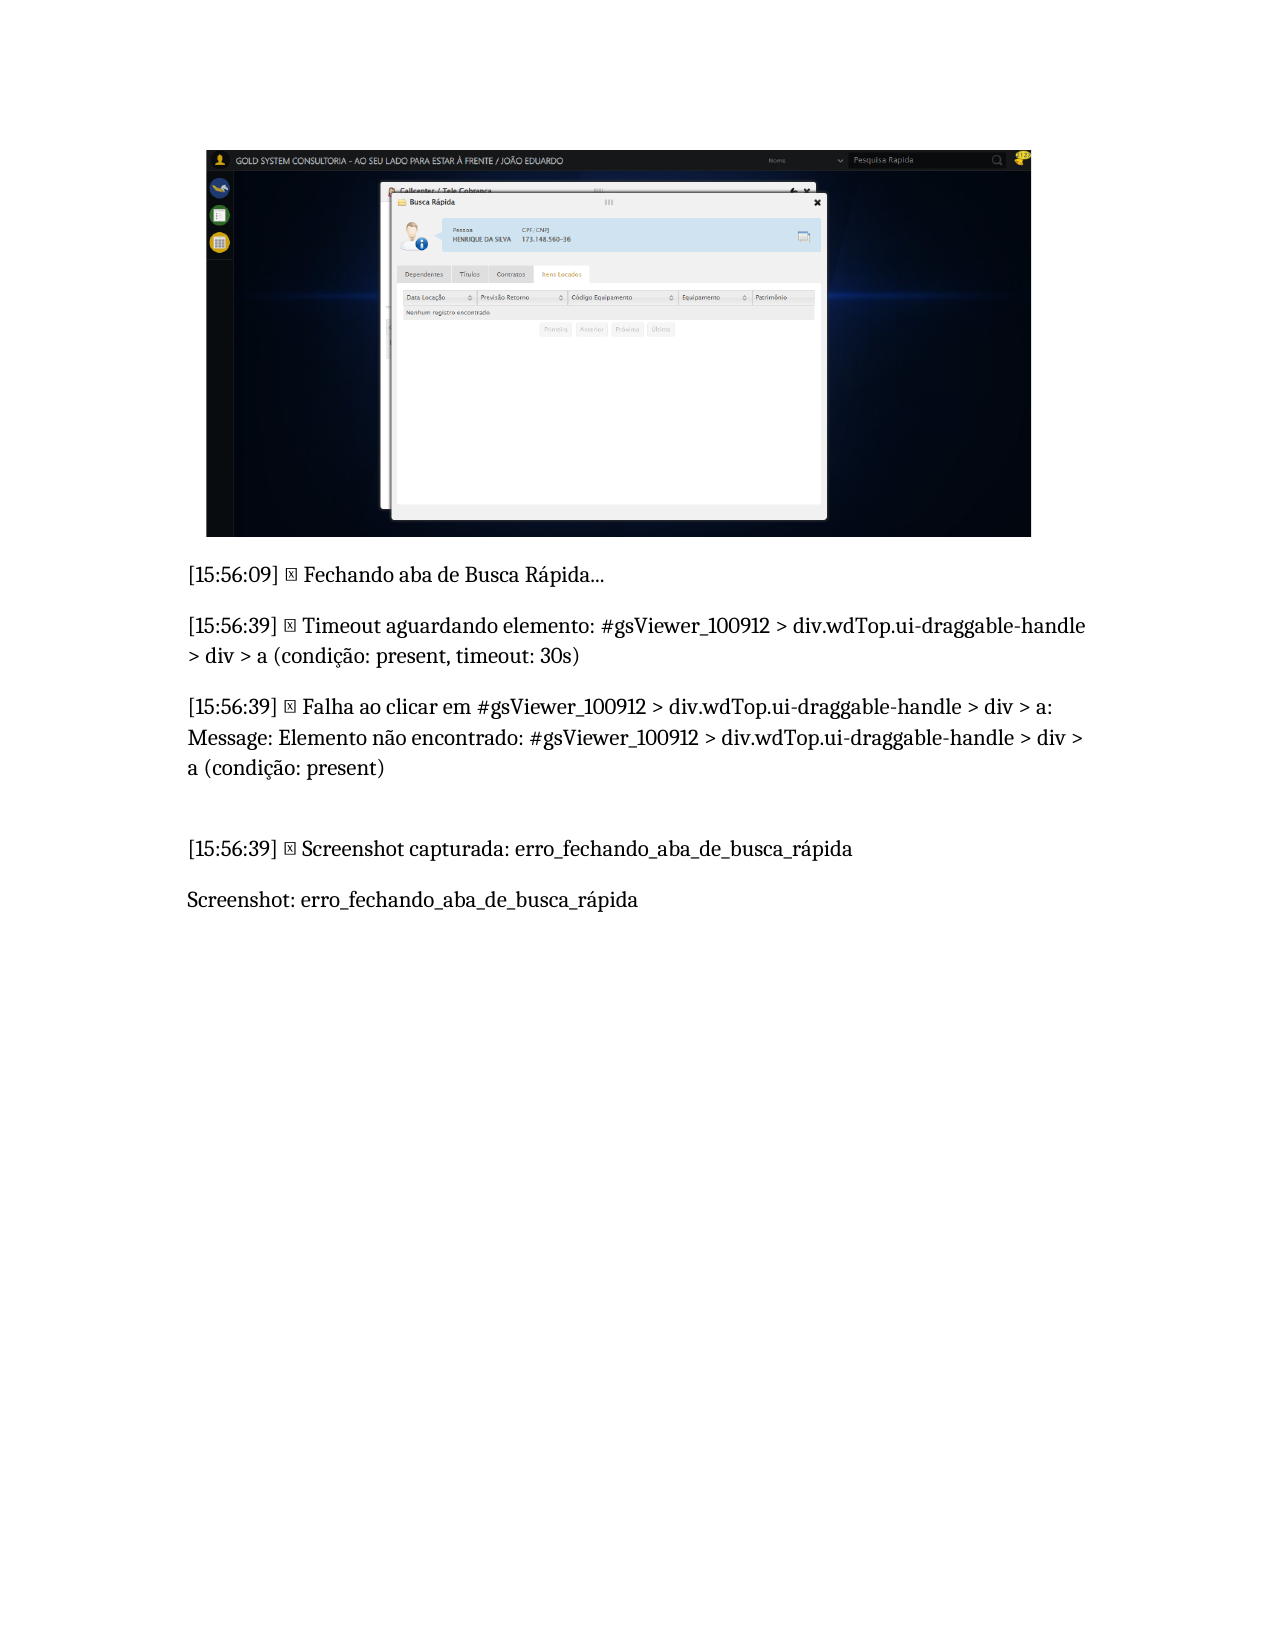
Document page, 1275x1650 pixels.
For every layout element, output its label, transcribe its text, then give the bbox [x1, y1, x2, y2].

text [15:56:39] 📸 Screenshot capturada: erro_fechando_aba_de_busca_rápida [187, 836, 1087, 862]
text Screenshot: erro_fechando_aba_de_busca_rápida [187, 887, 1087, 913]
picture [206, 150, 1032, 537]
text [15:56:39] ❌ Timeout aguardando elemento: #gsViewer_100912 > div.wdTop.ui-draggable-handle > div > a (condição: present, timeout: 30s) [187, 613, 1087, 669]
text [15:56:09] 🔄 Fechando aba de Busca Rápida... [187, 562, 1087, 588]
text [15:56:39] ❌ Falha ao clicar em #gsViewer_100912 > div.wdTop.ui-draggable-handle > div > a: Message: Elemento não encontrado: #gsViewer_100912 > div.wdTop.ui-draggable-handle > div > a (condição: present) [187, 694, 1087, 811]
